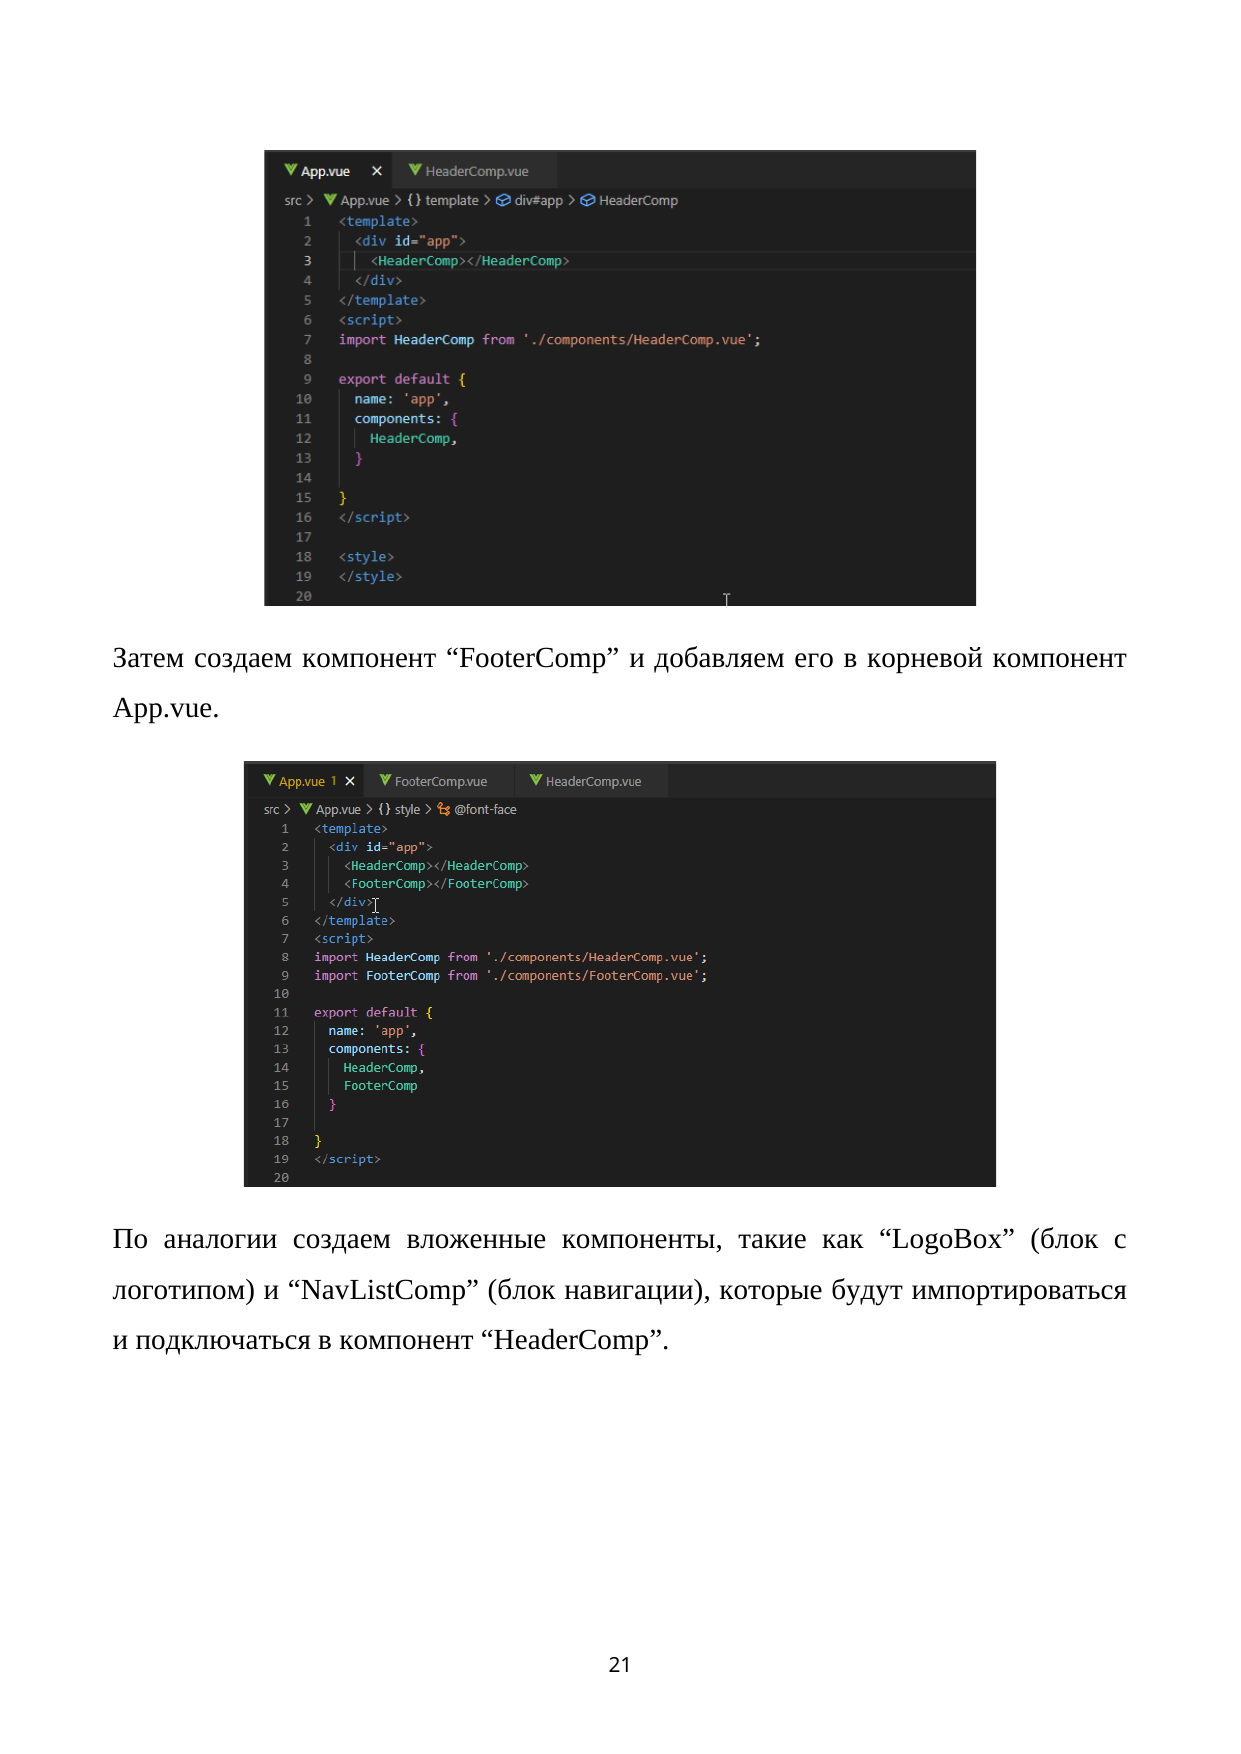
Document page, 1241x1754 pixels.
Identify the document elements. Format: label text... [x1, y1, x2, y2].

picture [264, 150, 977, 606]
text По аналогии создаем вложенные компоненты, такие как “LogoBox” (блок с логотипом) и “NavListComp” (блок навигации), которые будут импортироваться и подключаться в компонент “HeaderComp”. [112, 1221, 1128, 1356]
text Затем создаем компонент “FooterComp” и добавляем его в корневой компонент App.vue. [112, 640, 1128, 724]
picture [243, 761, 997, 1187]
